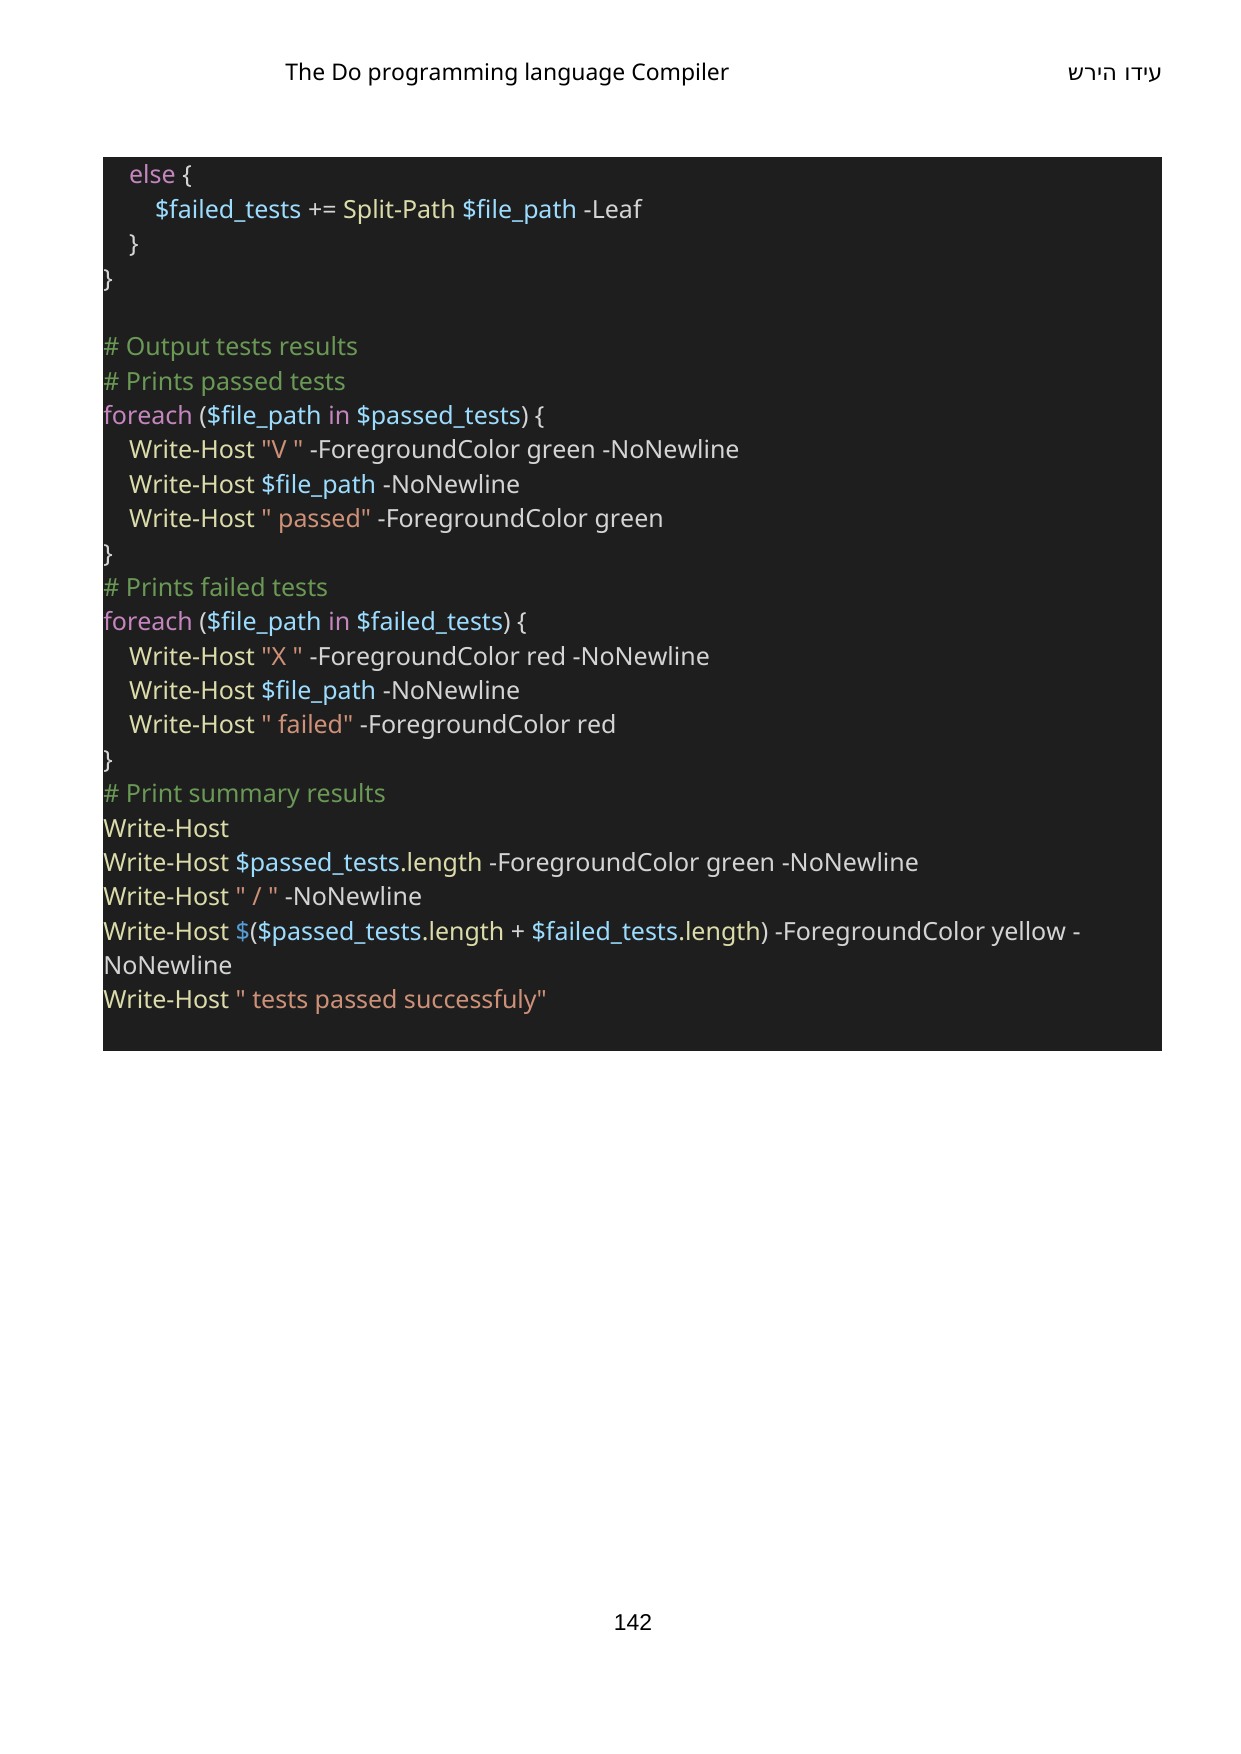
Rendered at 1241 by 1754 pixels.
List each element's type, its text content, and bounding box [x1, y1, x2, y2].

text Write-Host " tests passed successfuly" [103, 982, 1162, 1016]
text } [103, 226, 1162, 260]
text Write-Host $file_path -NoNewline [103, 672, 1162, 707]
text } [103, 260, 1162, 294]
text else { [103, 157, 1162, 191]
text Write-Host $($passed_tests.length + $failed_tests.length) -ForegroundColor yellow -NoNewline [103, 913, 1162, 982]
text foreach ($file_path in $passed_tests) { [103, 397, 1162, 432]
text Write-Host " passed" -ForegroundColor green [103, 501, 1162, 535]
text Write-Host [103, 810, 1162, 844]
text } [103, 535, 1162, 569]
text # Print summary results [103, 776, 1162, 810]
text } [103, 741, 1162, 776]
text $failed_tests += Split-Path $file_path -Leaf [103, 191, 1162, 226]
text # Output tests results [103, 329, 1162, 363]
text Write-Host $passed_tests.length -ForegroundColor green -NoNewline [103, 844, 1162, 879]
text Write-Host " / " -NoNewline [103, 879, 1162, 913]
text Write-Host "V " -ForegroundColor green -NoNewline [103, 432, 1162, 466]
text # Prints passed tests [103, 363, 1162, 397]
text foreach ($file_path in $failed_tests) { [103, 604, 1162, 638]
text Write-Host "X " -ForegroundColor red -NoNewline [103, 638, 1162, 672]
text Write-Host $file_path -NoNewline [103, 466, 1162, 501]
text Write-Host " failed" -ForegroundColor red [103, 707, 1162, 741]
text # Prints failed tests [103, 569, 1162, 604]
